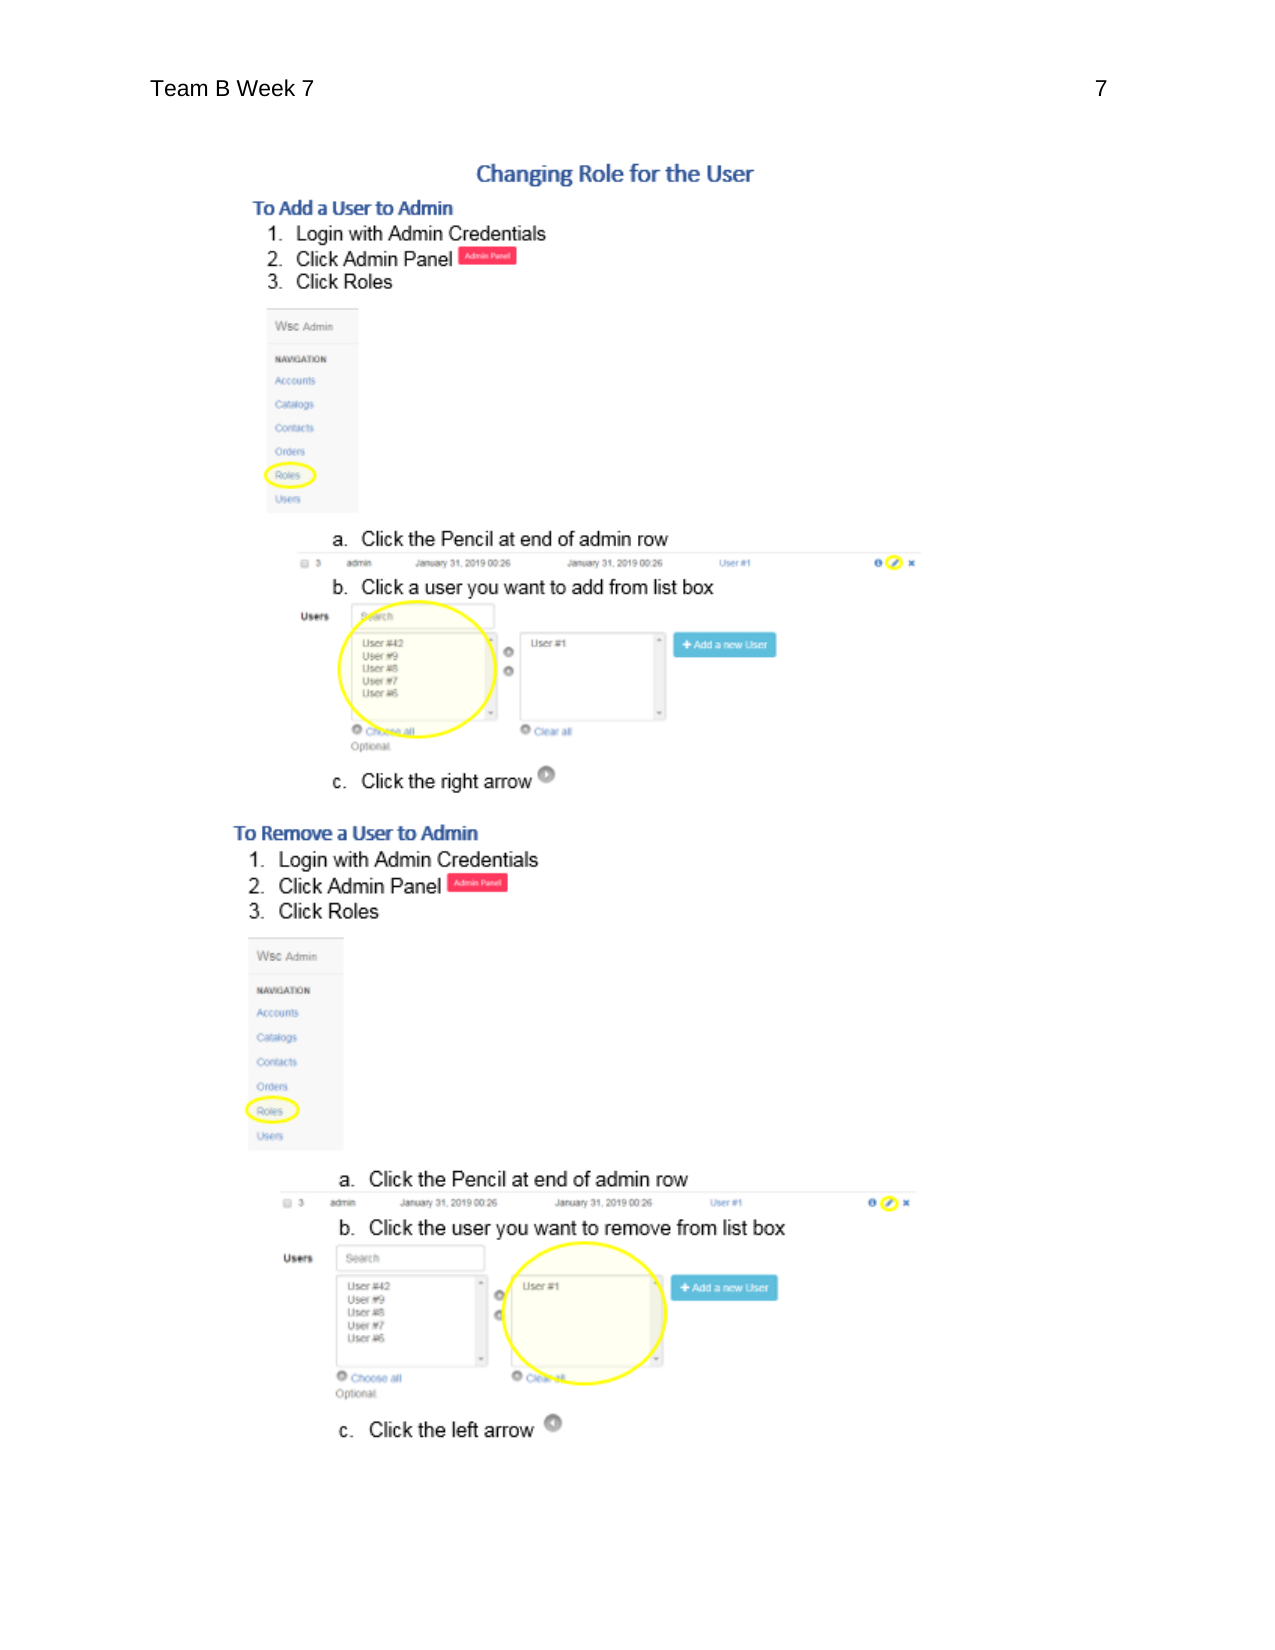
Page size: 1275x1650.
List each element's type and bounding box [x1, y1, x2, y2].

picture [225, 817, 999, 1475]
picture [225, 150, 1004, 814]
